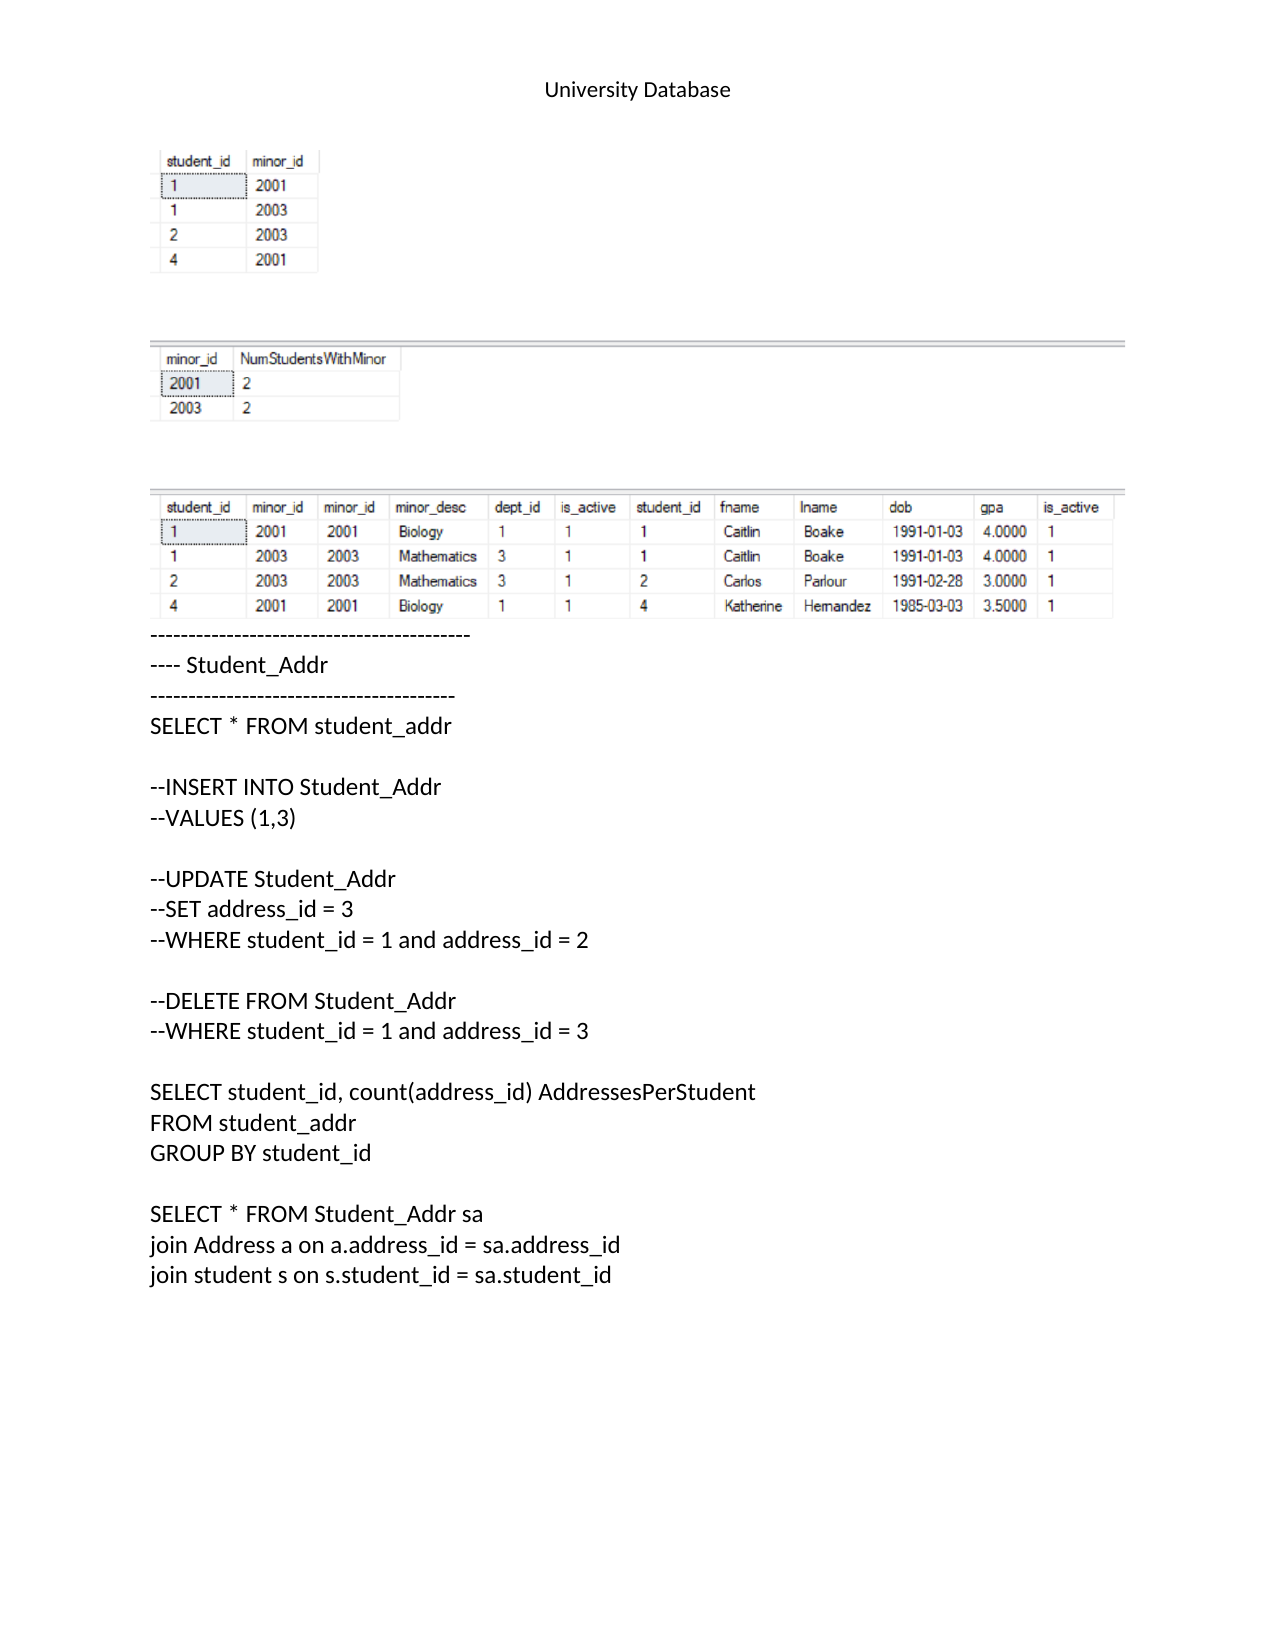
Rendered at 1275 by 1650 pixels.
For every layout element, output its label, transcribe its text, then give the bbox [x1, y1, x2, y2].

text GROUP BY student_id [150, 1138, 1125, 1168]
text --WHERE student_id = 1 and address_id = 2 [150, 924, 1125, 954]
text join student s on s.student_id = sa.student_id [150, 1260, 1125, 1290]
text --WHERE student_id = 1 and address_id = 3 [150, 1016, 1125, 1046]
picture [150, 150, 1125, 619]
text --VALUES (1,3) [150, 802, 1125, 832]
text --DELETE FROM Student_Addr [150, 985, 1125, 1016]
text join Address a on a.address_id = sa.address_id [150, 1229, 1125, 1260]
text ---- Student_Addr [150, 649, 1125, 680]
text FROM student_addr [150, 1107, 1125, 1138]
text SELECT * FROM student_addr [150, 710, 1125, 741]
text --INSERT INTO Student_Addr [150, 771, 1125, 802]
text --UPDATE Student_Addr [150, 863, 1125, 893]
text ---------------------------------------- [150, 680, 1125, 710]
text --SET address_id = 3 [150, 893, 1125, 924]
text ------------------------------------------ [150, 619, 1125, 649]
text SELECT student_id, count(address_id) AddressesPerStudent [150, 1077, 1125, 1107]
text SELECT * FROM Student_Addr sa [150, 1199, 1125, 1229]
